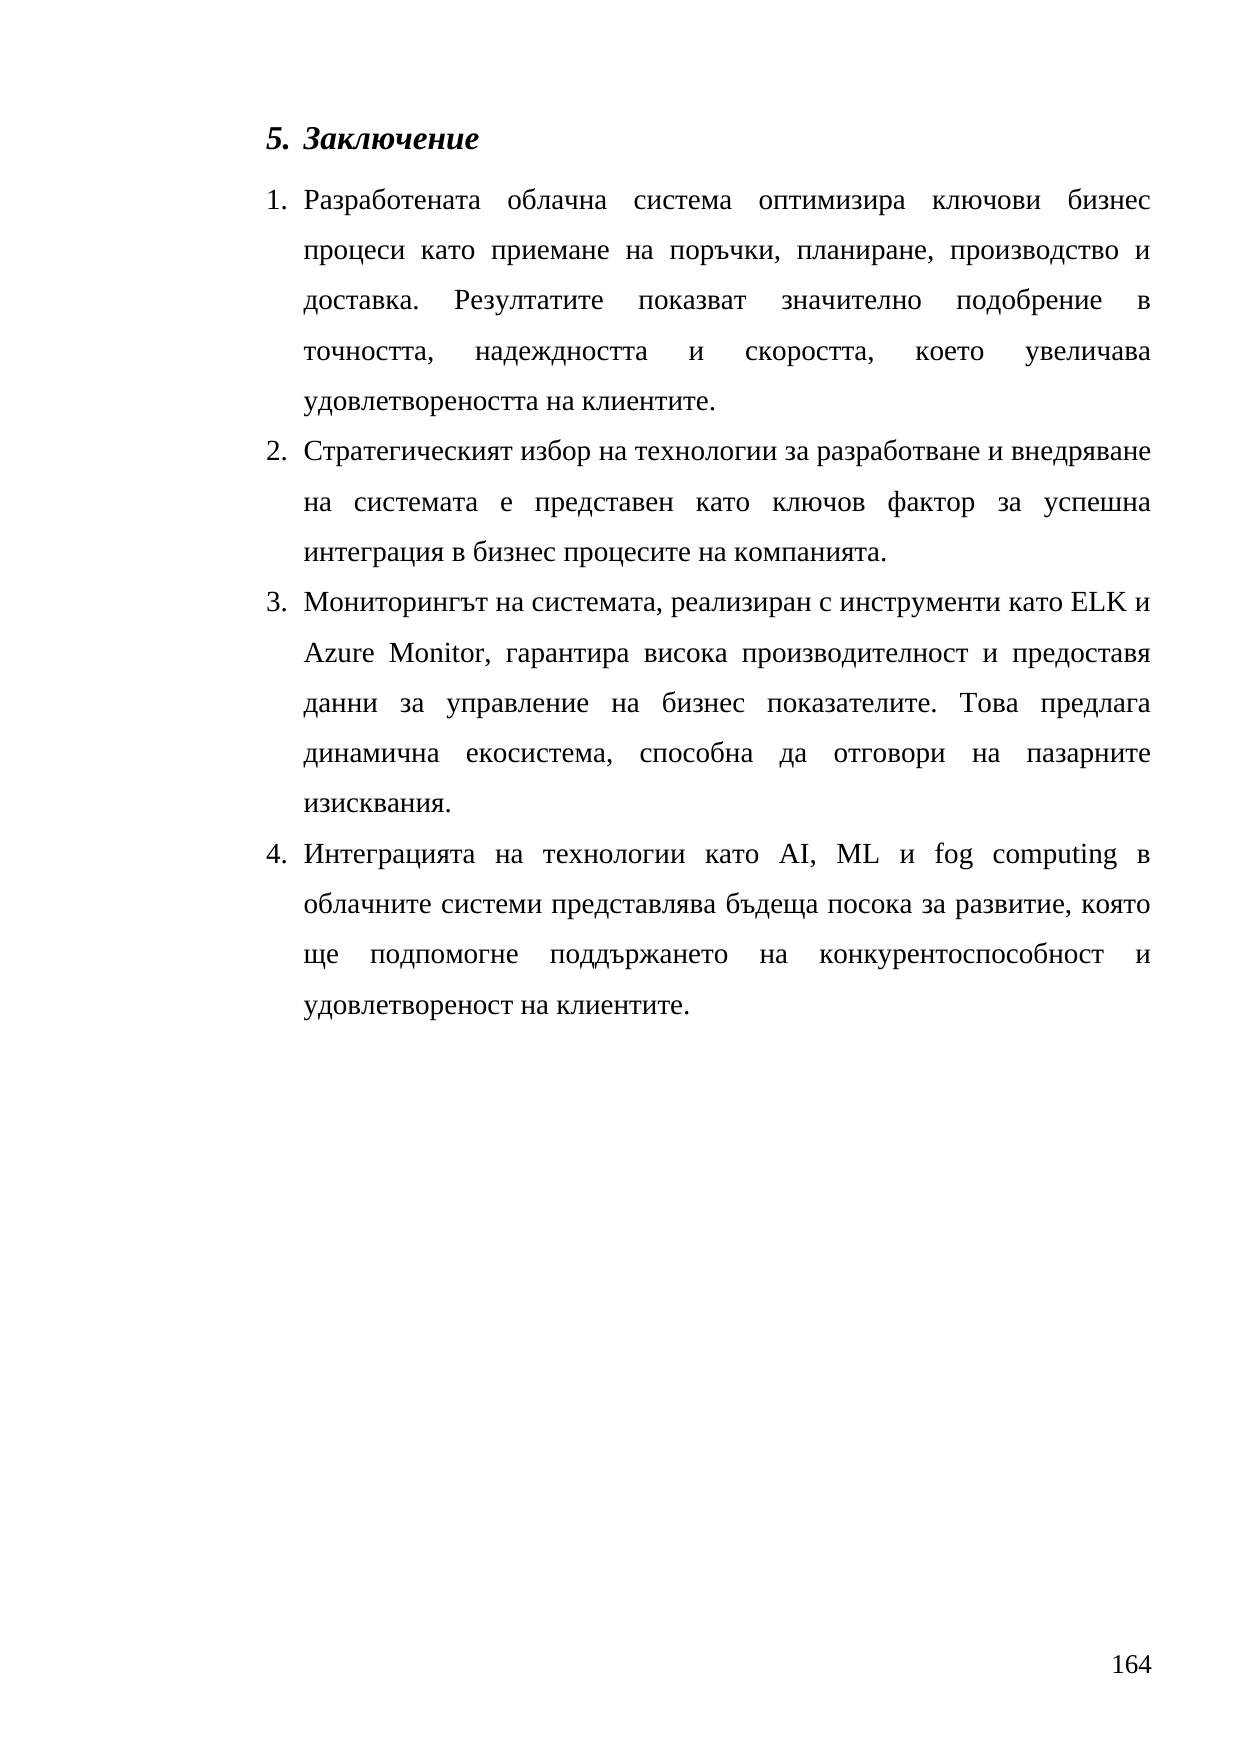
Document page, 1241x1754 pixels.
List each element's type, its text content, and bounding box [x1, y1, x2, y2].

list Мониторингът на системата, реализиран с инструменти като ELK и Azure Monitor, гарантира висока производителност и предоставя данни за управление на бизнес показателите. Това предлага динамична екосистема, способна да отговори на пазарните изисквания. [266, 584, 1152, 819]
list Разработената облачна система оптимизира ключови бизнес процеси като приемане на поръчки, планиране, производство и доставка. Резултатите показват значително подобрение в точността, надеждността и скоростта, което увеличава удовлетвореността на клиентите. [266, 182, 1152, 417]
subtitle Заключение [266, 118, 1152, 156]
list Интеграцията на технологии като AI, ML и fog computing в облачните системи представлява бъдеща посока за развитие, която ще подпомогне поддържането на конкурентоспособност и удовлетвореност на клиентите. [266, 836, 1152, 1020]
list Стратегическият избор на технологии за разработване и внедряване на системата е представен като ключов фактор за успешна интеграция в бизнес процесите на компанията. [266, 433, 1152, 568]
